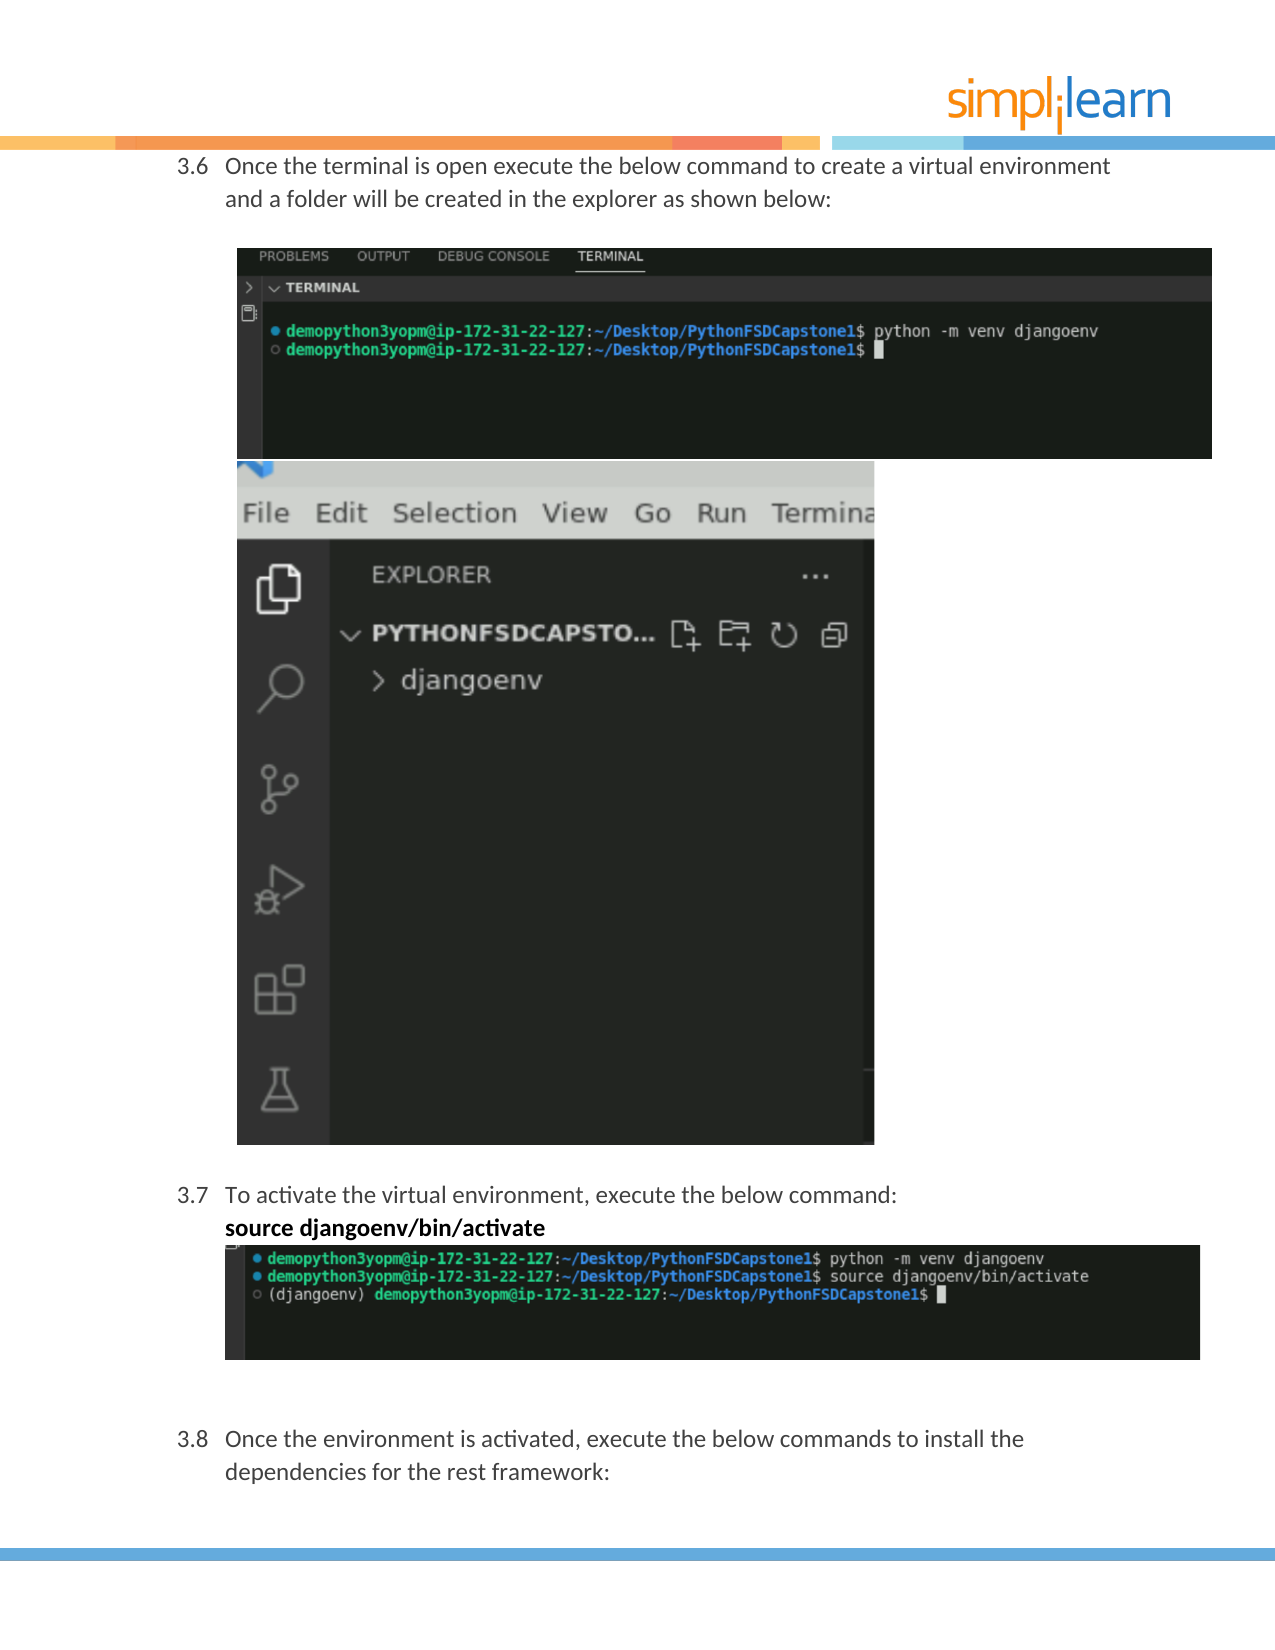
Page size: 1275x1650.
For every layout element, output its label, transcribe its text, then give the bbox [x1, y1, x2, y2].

picture [0, 76, 1275, 150]
picture [225, 1245, 1200, 1360]
list Once the terminal is open execute the below command to create a virtual environment and a folder will be created in the explorer as shown below: [177, 150, 1125, 213]
picture [0, 1548, 1275, 1562]
picture [237, 248, 1212, 459]
picture [237, 461, 875, 1145]
